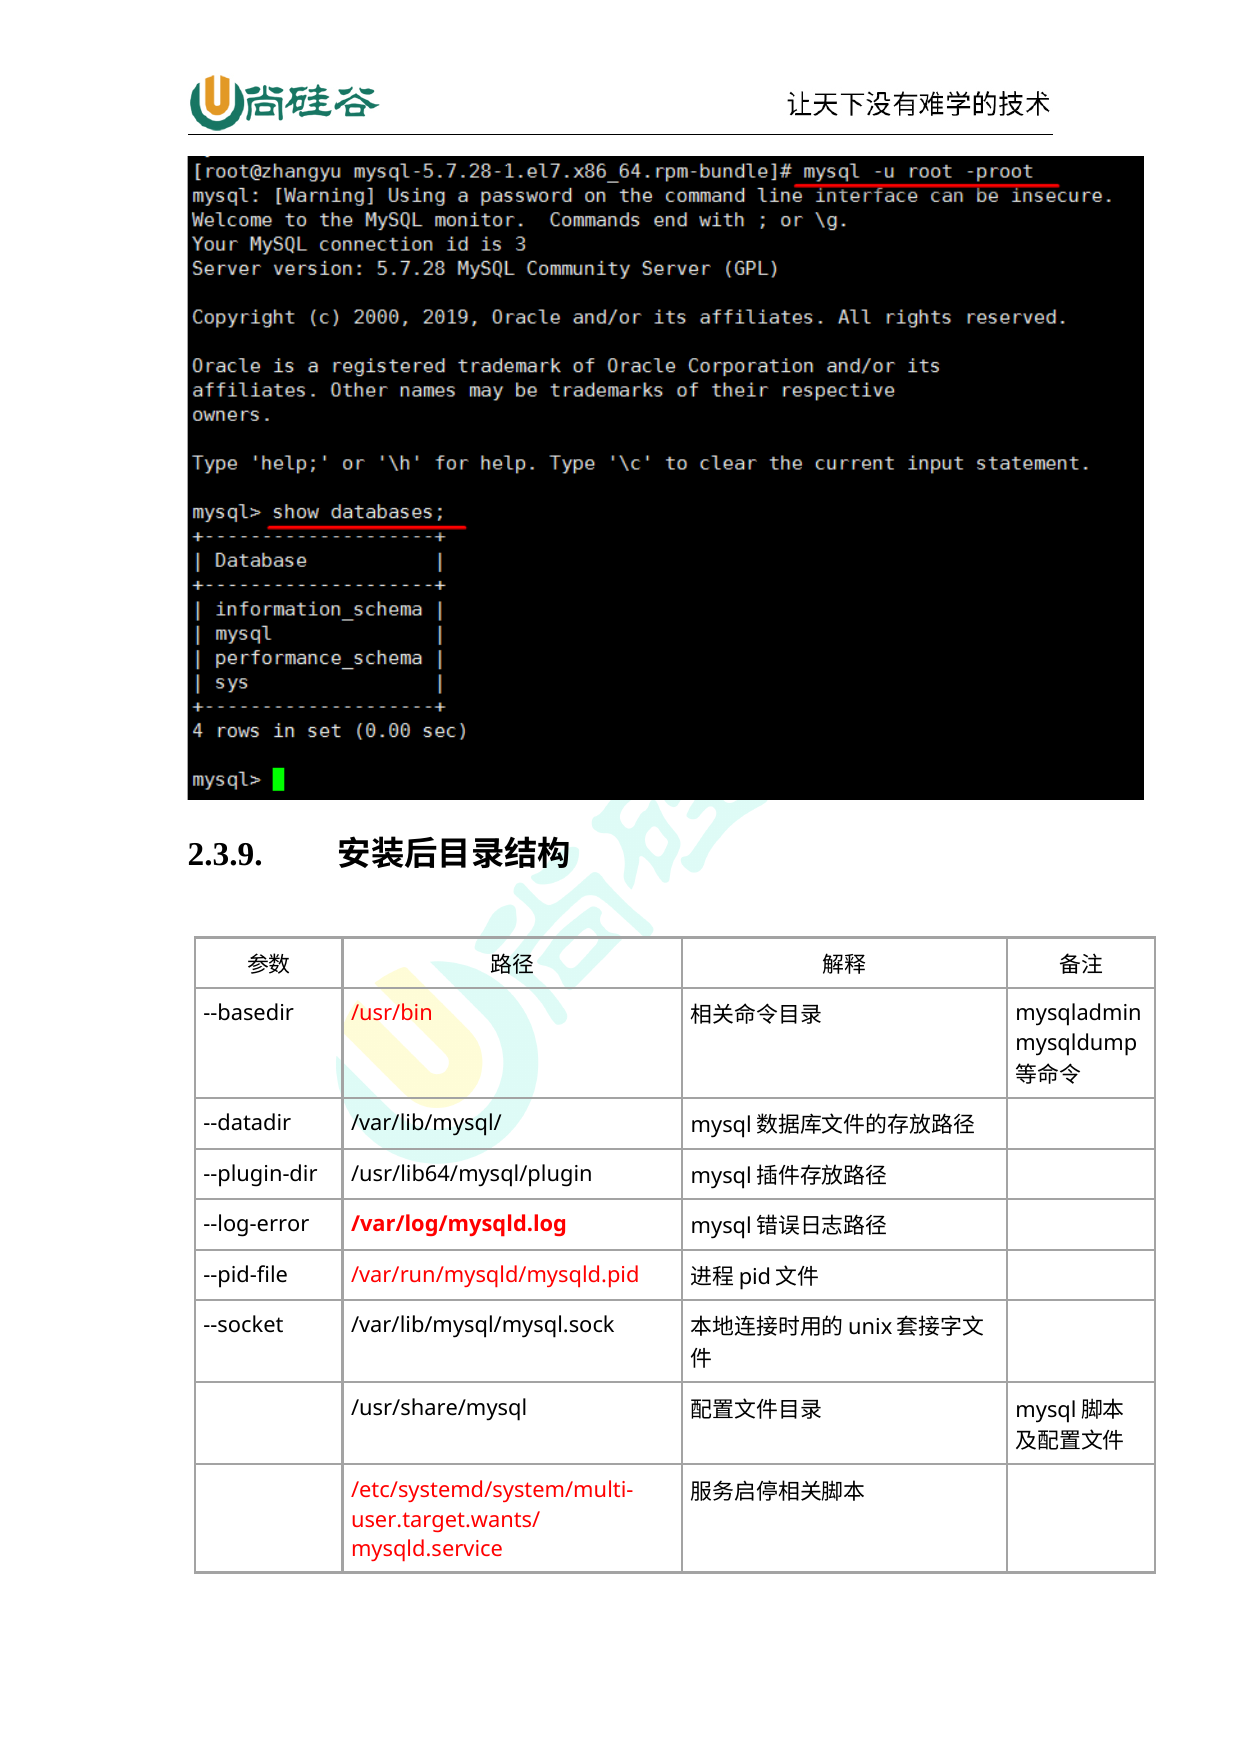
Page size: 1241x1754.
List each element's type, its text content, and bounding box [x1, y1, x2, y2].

table_cell [1008, 1200, 1154, 1248]
table_header 参数 [196, 939, 341, 987]
table_cell --log-error [196, 1200, 341, 1248]
table_cell [1008, 1465, 1154, 1571]
table_cell 配置文件目录 [683, 1383, 1006, 1463]
table_cell /var/log/mysqld.log [344, 1200, 681, 1248]
table_cell 相关命令目录 [683, 989, 1006, 1097]
table_cell mysqladmin mysqldump等命令 [1008, 989, 1154, 1097]
table_header 路径 [344, 939, 681, 987]
table_cell mysql插件存放路径 [683, 1150, 1006, 1198]
table_cell /usr/bin [344, 989, 681, 1097]
table_cell [196, 1465, 341, 1571]
picture [187, 73, 1053, 132]
table_cell [196, 1383, 341, 1463]
table_cell /etc/systemd/system/multi-user.target.wants/mysqld.service [344, 1465, 681, 1571]
table_header 解释 [683, 939, 1006, 987]
table_cell 进程pid文件 [683, 1251, 1006, 1299]
table_cell --datadir [196, 1099, 341, 1147]
table_header 备注 [1008, 939, 1154, 987]
table_cell /var/lib/mysql/ [344, 1099, 681, 1147]
table_cell mysql脚本及配置文件 [1008, 1383, 1154, 1463]
table_cell [1008, 1301, 1154, 1381]
table_cell --pid-file [196, 1251, 341, 1299]
table_cell /var/lib/mysql/mysql.sock [344, 1301, 681, 1381]
table_cell [1008, 1099, 1154, 1147]
table_cell [1008, 1150, 1154, 1198]
picture [187, 156, 1144, 800]
table_cell --basedir [196, 989, 341, 1097]
table_cell /usr/lib64/mysql/plugin [344, 1150, 681, 1198]
table_cell /var/run/mysqld/mysqld.pid [344, 1251, 681, 1299]
table_cell mysql错误日志路径 [683, 1200, 1006, 1248]
table_cell --socket [196, 1301, 341, 1381]
table_cell [1008, 1251, 1154, 1299]
table_cell 本地连接时用的unix套接字文件 [683, 1301, 1006, 1381]
subtitle 安装后目录结构 [187, 827, 1053, 875]
table_cell 服务启停相关脚本 [683, 1465, 1006, 1571]
table_cell /usr/share/mysql [344, 1383, 681, 1463]
table_cell mysql数据库文件的存放路径 [683, 1099, 1006, 1147]
table_cell --plugin-dir [196, 1150, 341, 1198]
